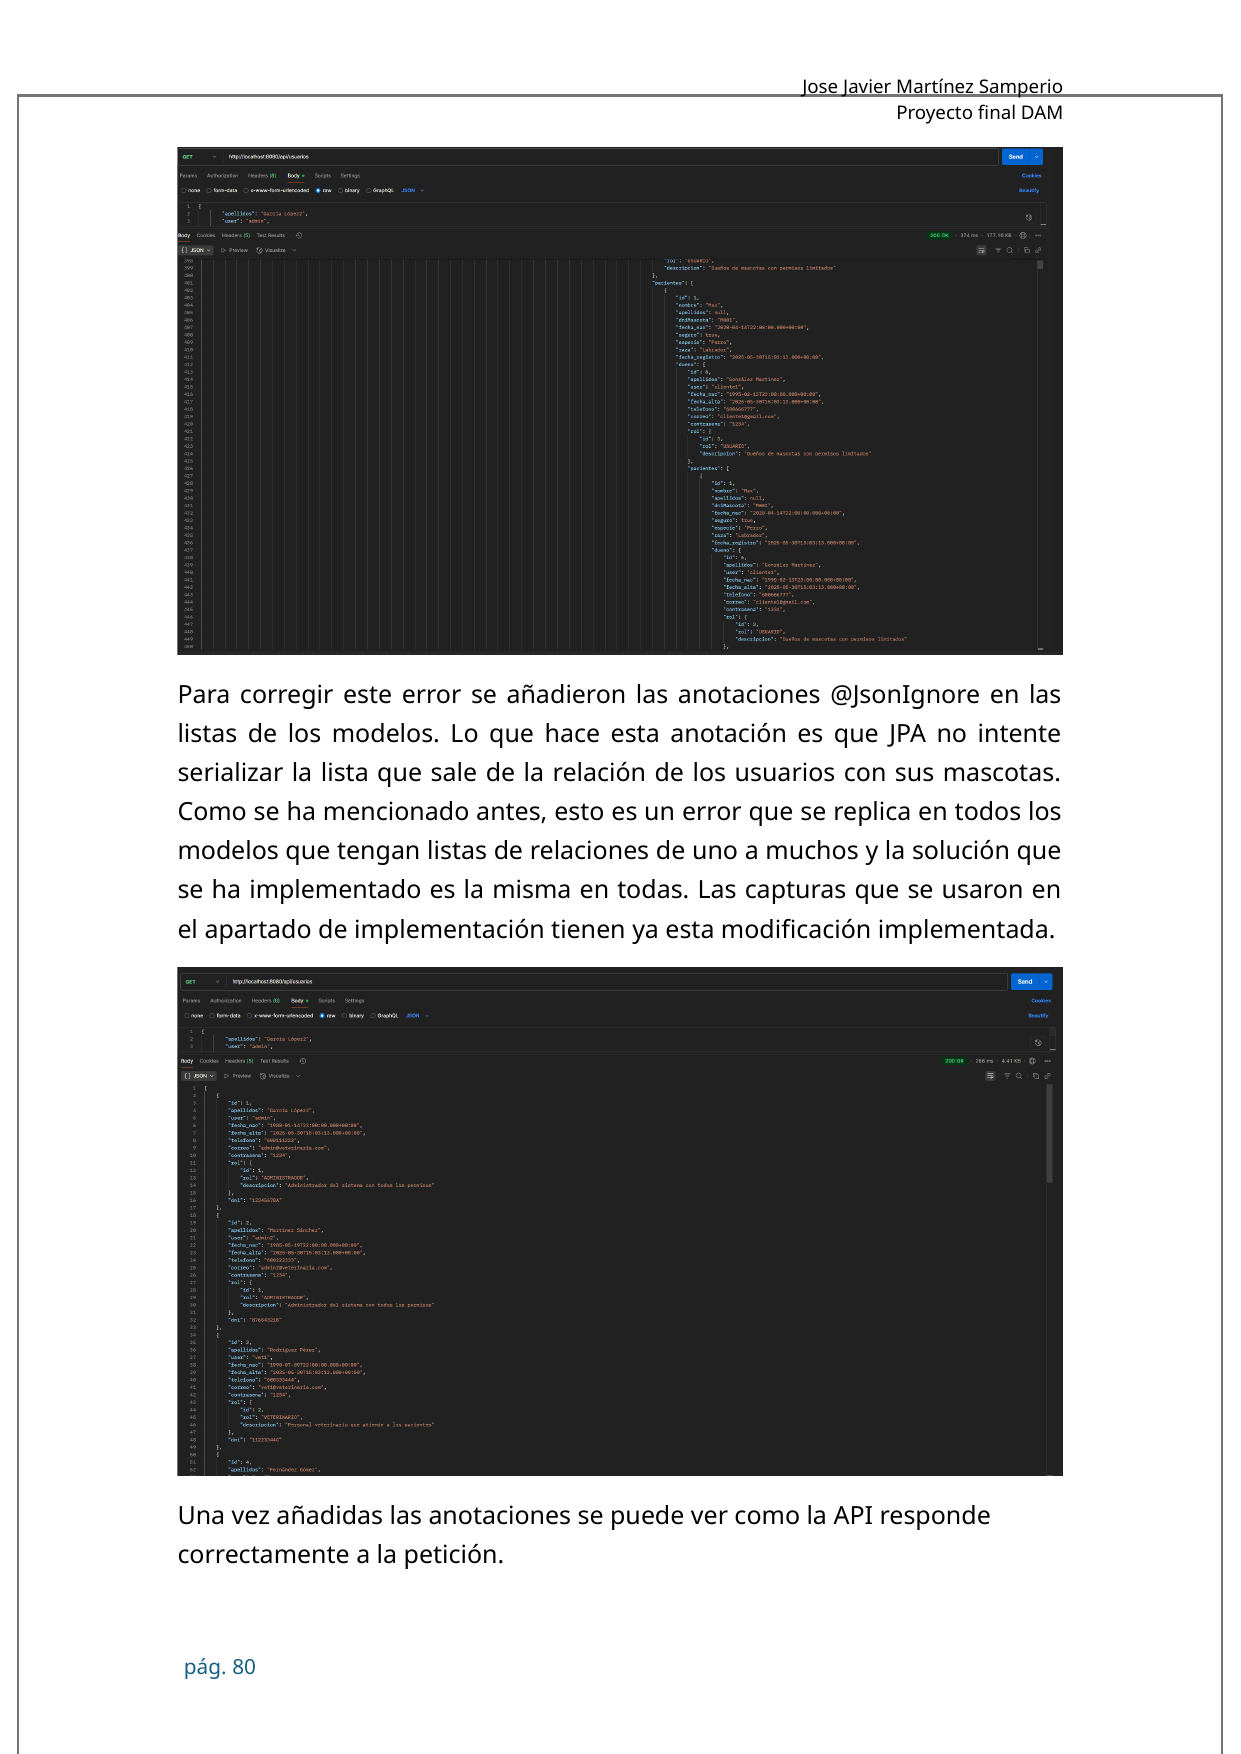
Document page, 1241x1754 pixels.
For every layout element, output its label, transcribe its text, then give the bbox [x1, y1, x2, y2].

text Para corregir este error se añadieron las anotaciones @JsonIgnore en las listas de los modelos. Lo que hace esta anotación es que JPA no intente serializar la lista que sale de la relación de los usuarios con sus mascotas. Como se ha mencionado antes, esto es un error que se replica en todos los modelos que tengan listas de relaciones de uno a muchos y la solución que se ha implementado es la misma en todas. Las capturas que se usaron en el apartado de implementación tienen ya esta modificación implementada. [177, 676, 1063, 945]
text Una vez añadidas las anotaciones se puede ver como la API responde correctamente a la petición. [177, 1497, 1063, 1571]
picture [177, 147, 1063, 655]
picture [177, 967, 1063, 1476]
